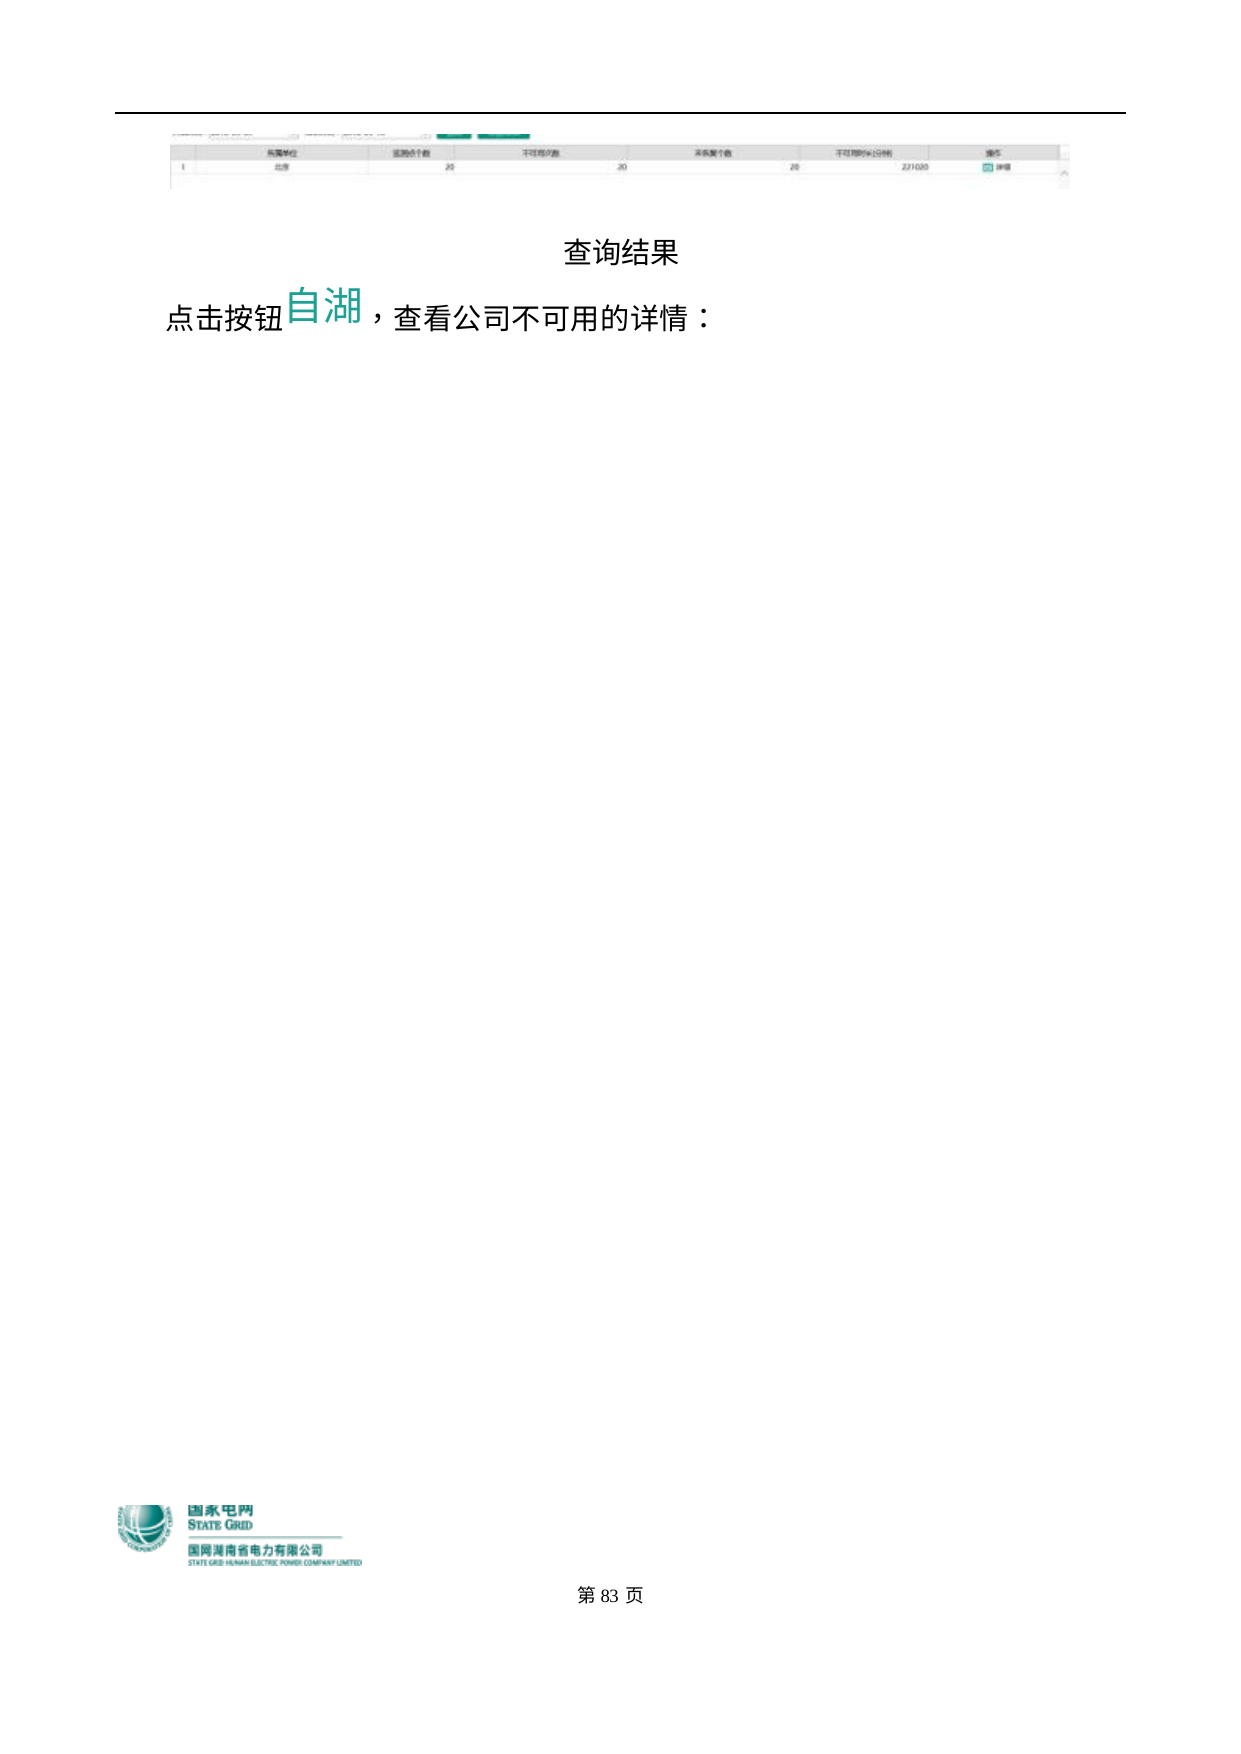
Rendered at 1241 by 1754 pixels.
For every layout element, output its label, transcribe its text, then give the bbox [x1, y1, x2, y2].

text 查询结果 [564, 235, 1125, 271]
text 点击按钮自湖，查看公司不可用的详情： [165, 294, 1125, 336]
picture [117, 1505, 362, 1566]
picture [170, 134, 1070, 189]
